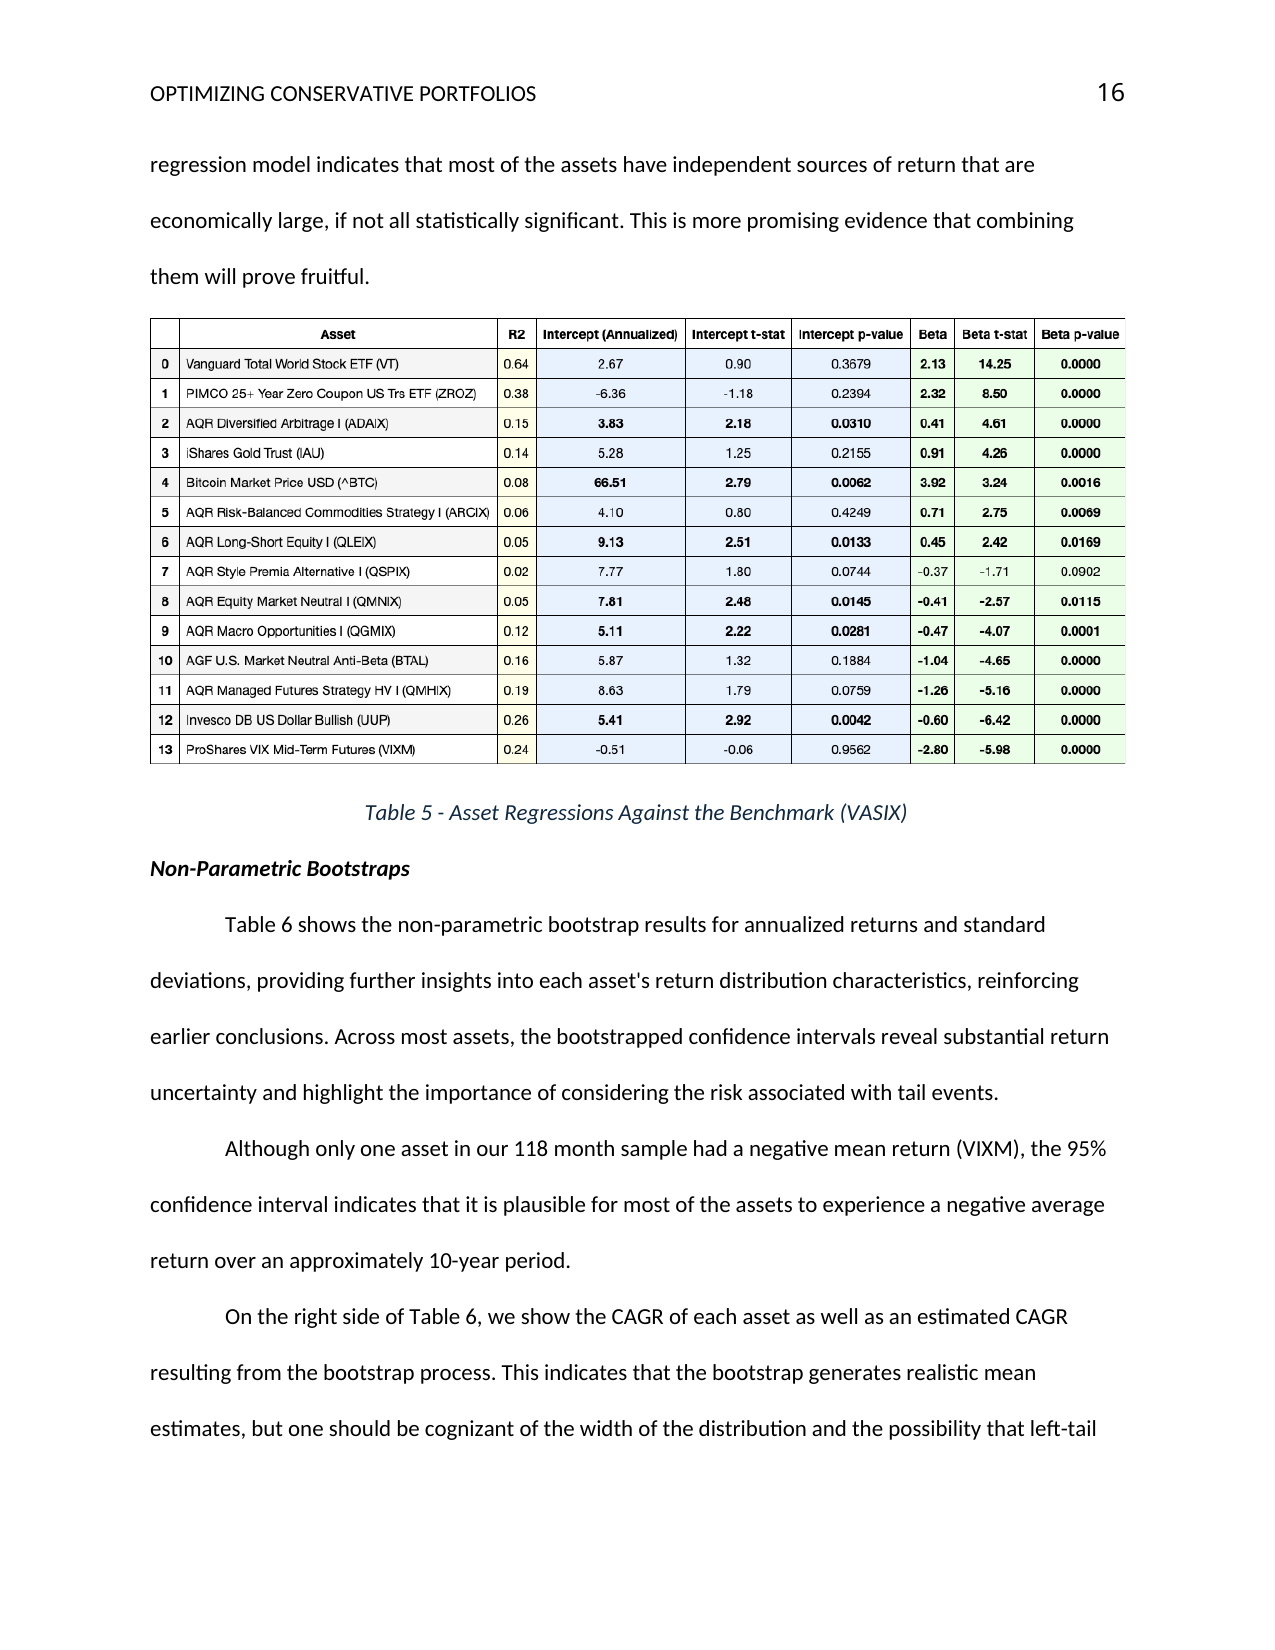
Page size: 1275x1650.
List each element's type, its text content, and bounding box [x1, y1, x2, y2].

text Although only one asset in our 118 month sample had a negative mean return (VIXM), the 95% confidence interval indicates that it is plausible for most of the assets to experience a negative average return over an approximately 10-year period. [150, 1134, 1125, 1274]
text Non-Parametric Bootstraps [150, 854, 1125, 882]
text Table 5 - Asset Regressions Against the Benchmark (VASIX) [150, 798, 1125, 826]
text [150, 150, 1125, 290]
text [150, 1302, 1125, 1442]
text Table 6 shows the non-parametric bootstrap results for annualized returns and standard deviations, providing further insights into each asset's return distribution characteristics, reinforcing earlier conclusions. Across most assets, the bootstrapped confidence intervals reveal substantial return uncertainty and highlight the importance of considering the risk associated with tail events. [150, 910, 1125, 1106]
picture [150, 318, 1125, 764]
